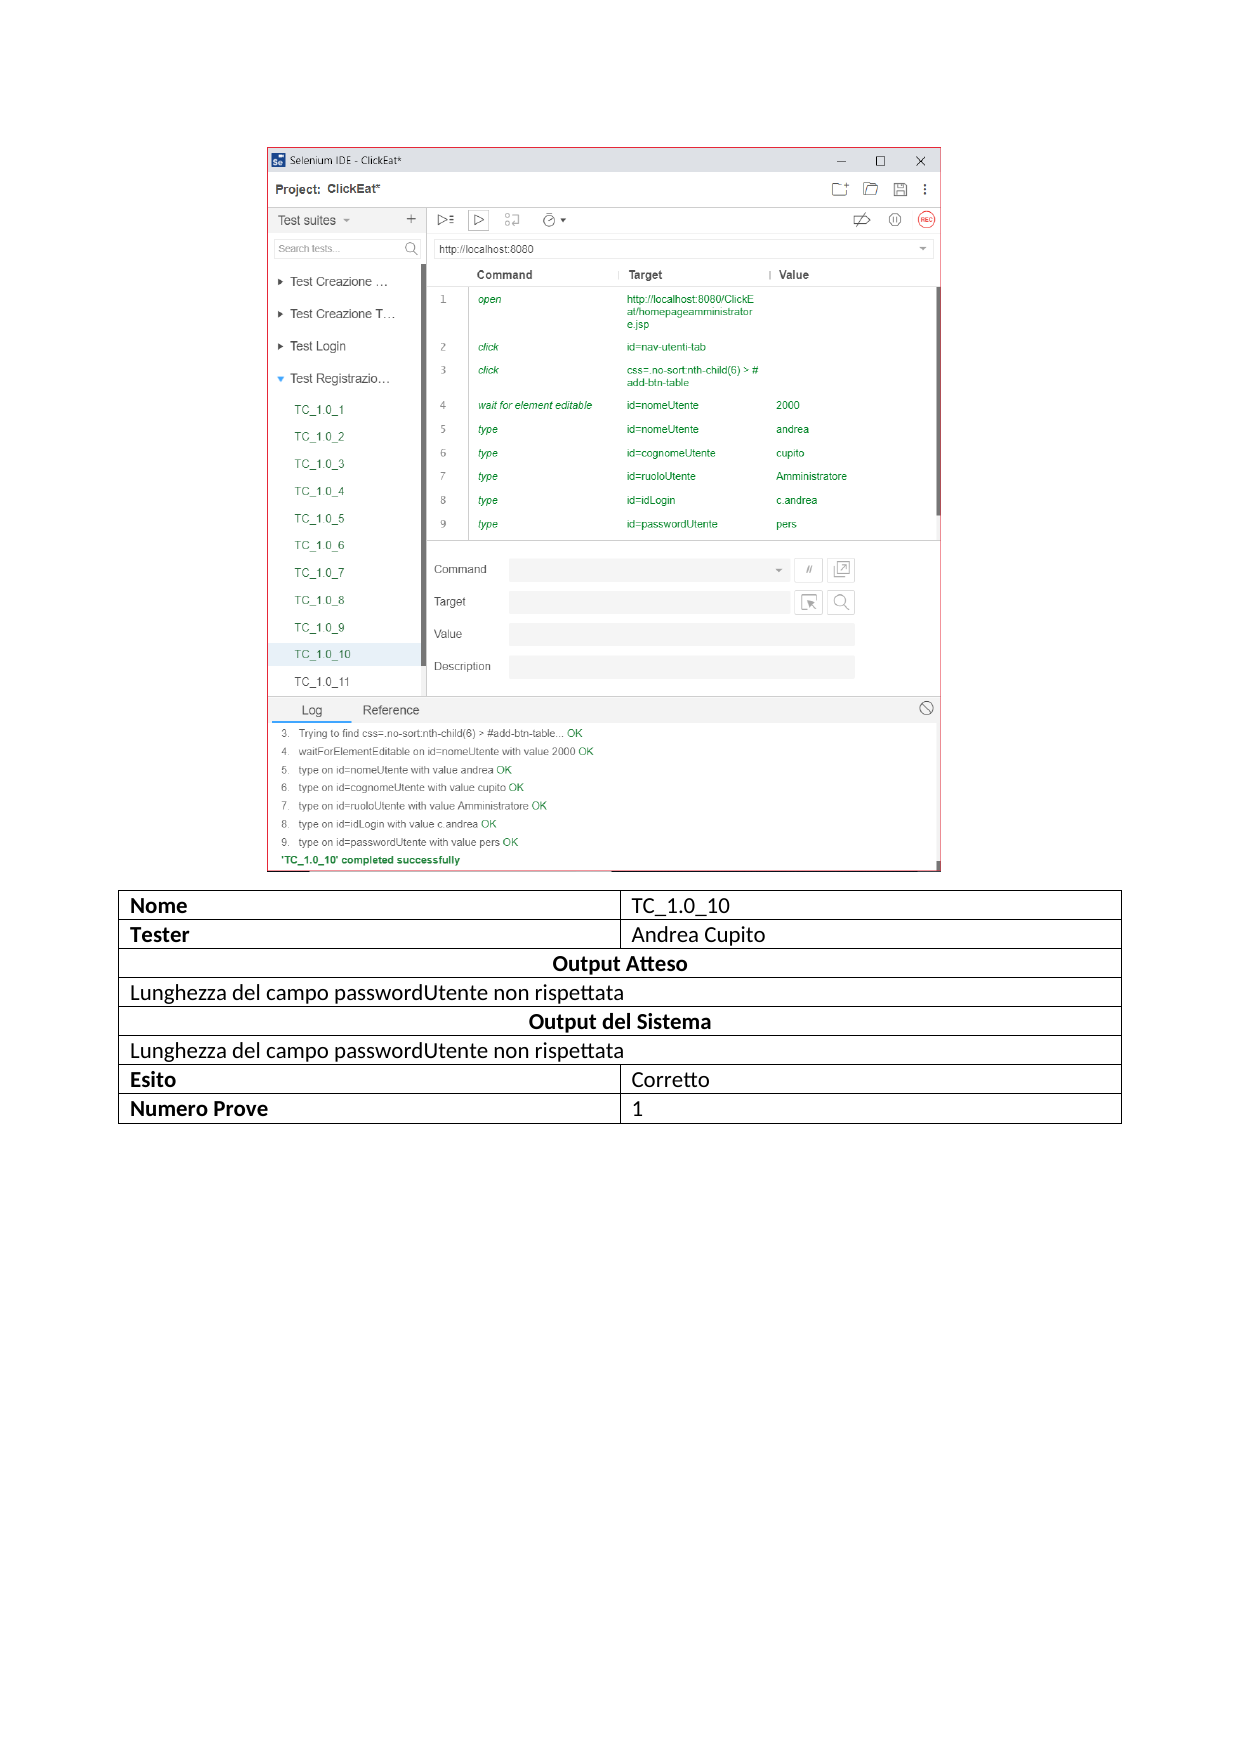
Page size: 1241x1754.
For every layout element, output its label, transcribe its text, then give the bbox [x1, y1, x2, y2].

table_cell Andrea Cupito [621, 920, 1121, 948]
table_header TC_1.0_10 [621, 891, 1121, 919]
table_cell Lunghezza del campo passwordUtente non rispettata [119, 1036, 1121, 1064]
table_cell Output Atteso [119, 949, 1121, 977]
table_cell Output del Sistema [119, 1007, 1121, 1035]
table_cell Lunghezza del campo passwordUtente non rispettata [119, 978, 1121, 1006]
table_cell Esito [119, 1065, 620, 1093]
picture [267, 147, 941, 872]
table_header Nome [119, 891, 620, 919]
table_cell 1 [621, 1094, 1121, 1122]
table_cell Numero Prove [119, 1094, 620, 1122]
table_cell Tester [119, 920, 620, 948]
table_cell Corretto [621, 1065, 1121, 1093]
